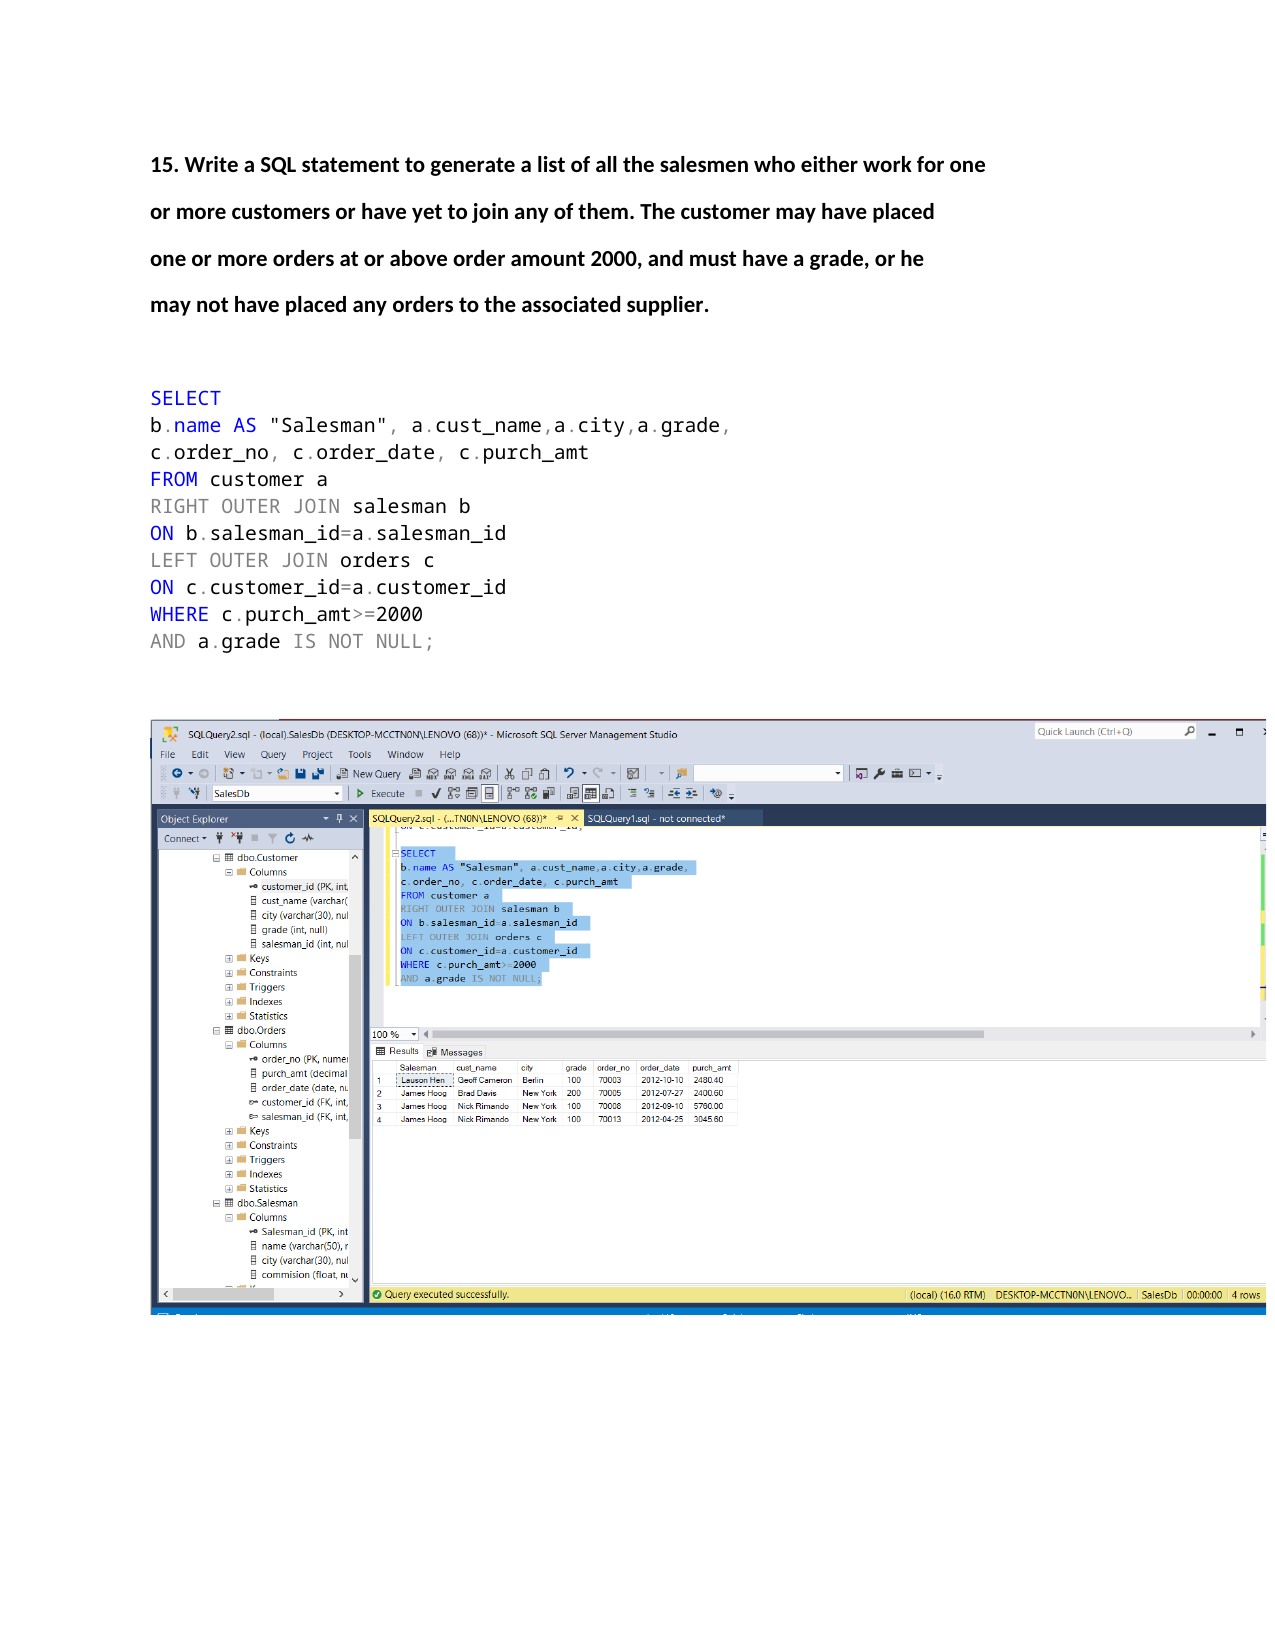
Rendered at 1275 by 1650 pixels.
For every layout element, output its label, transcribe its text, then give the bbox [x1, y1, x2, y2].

text LEFT OUTER JOIN orders c [150, 546, 1125, 573]
text c.order_no, c.order_date, c.purch_amt [150, 438, 1125, 465]
picture [150, 719, 1267, 1315]
text b.name AS "Salesman", a.cust_name,a.city,a.grade, [150, 411, 1125, 438]
text WHERE c.purch_amt>=2000 [150, 600, 1125, 627]
text RIGHT OUTER JOIN salesman b [150, 492, 1125, 519]
text SELECT [150, 384, 1125, 411]
text AND a.grade IS NOT NULL; [150, 627, 1125, 654]
text may not have placed any orders to the associated supplier. [150, 291, 1125, 319]
text 15. Write a SQL statement to generate a list of all the salesmen who either work for one [150, 150, 1125, 178]
text ON c.customer_id=a.customer_id [150, 573, 1125, 600]
text or more customers or have yet to join any of them. The customer may have placed [150, 197, 1125, 225]
text one or more orders at or above order amount 2000, and must have a grade, or he [150, 244, 1125, 272]
text ON b.salesman_id=a.salesman_id [150, 519, 1125, 546]
text FROM customer a [150, 465, 1125, 492]
